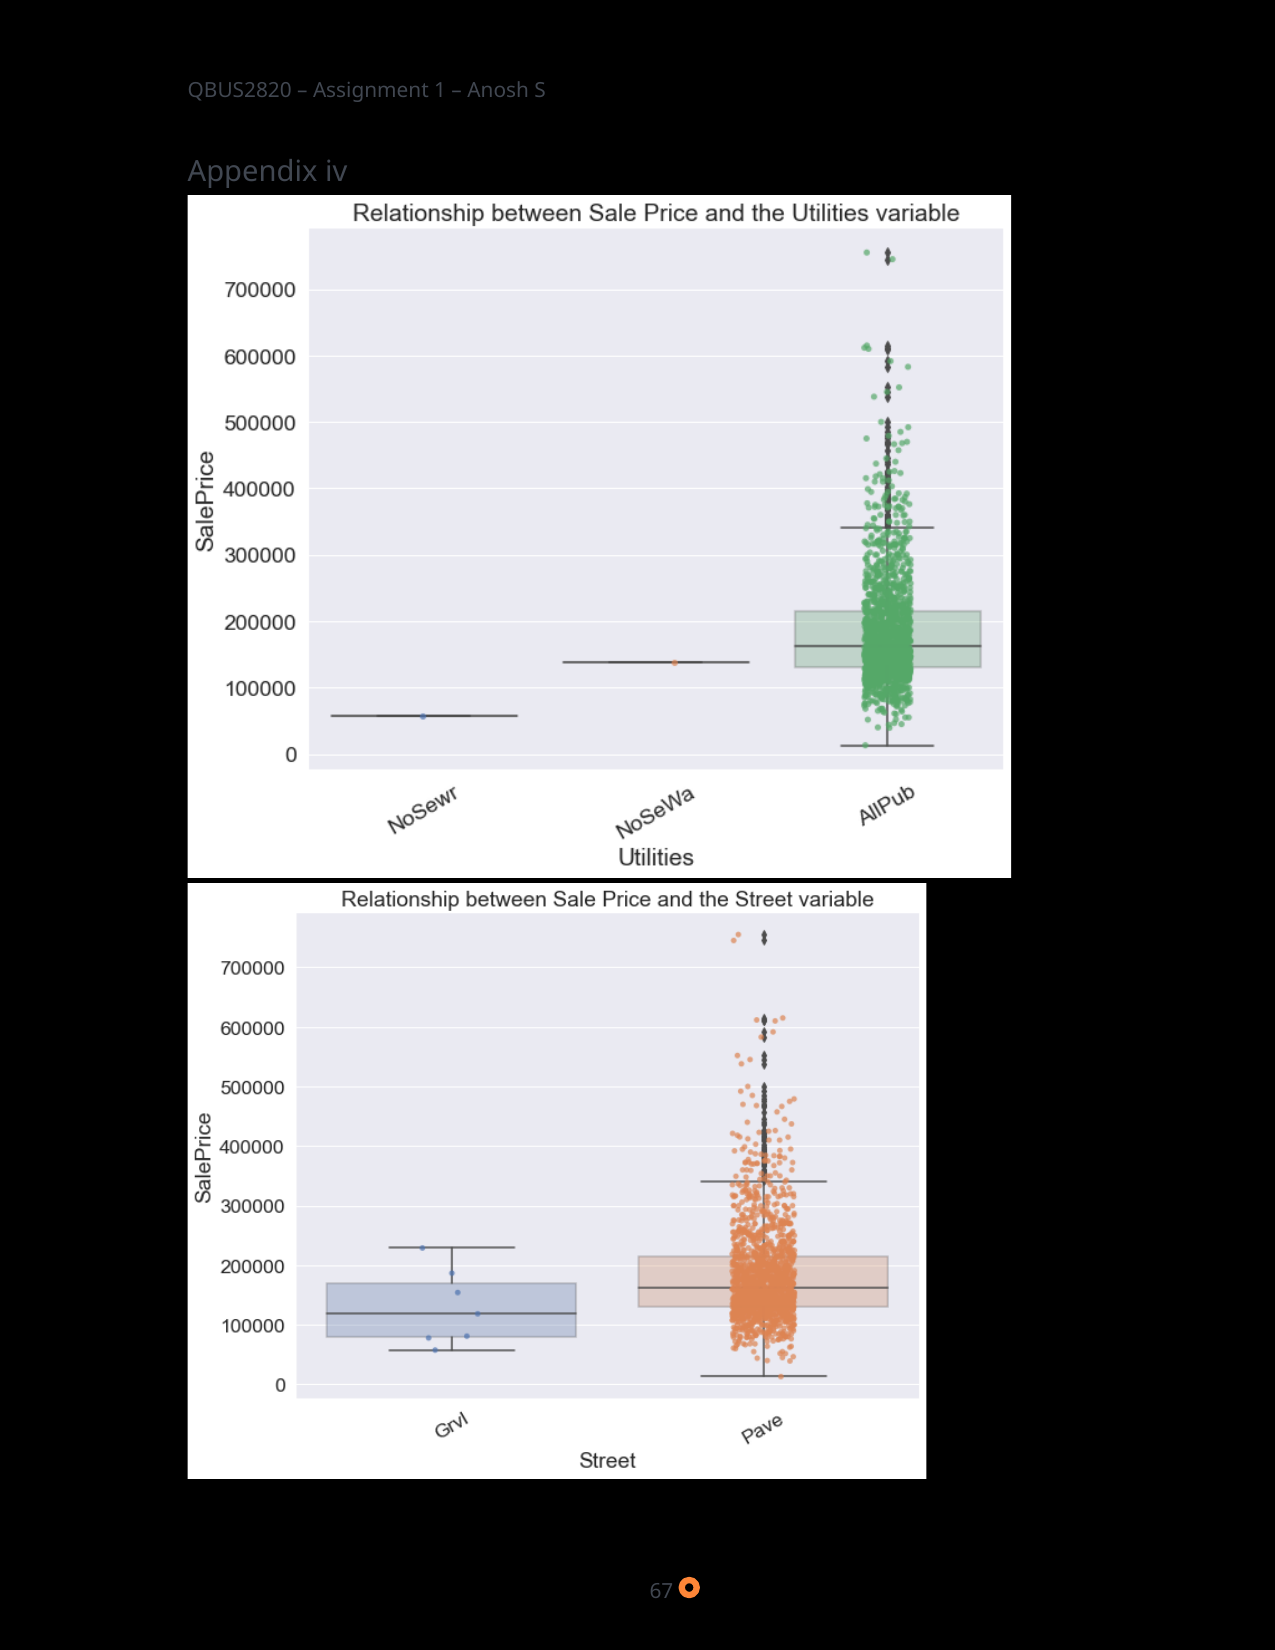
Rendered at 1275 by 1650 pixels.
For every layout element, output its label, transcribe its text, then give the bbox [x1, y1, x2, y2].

picture [187, 883, 927, 1479]
picture [187, 195, 1012, 878]
